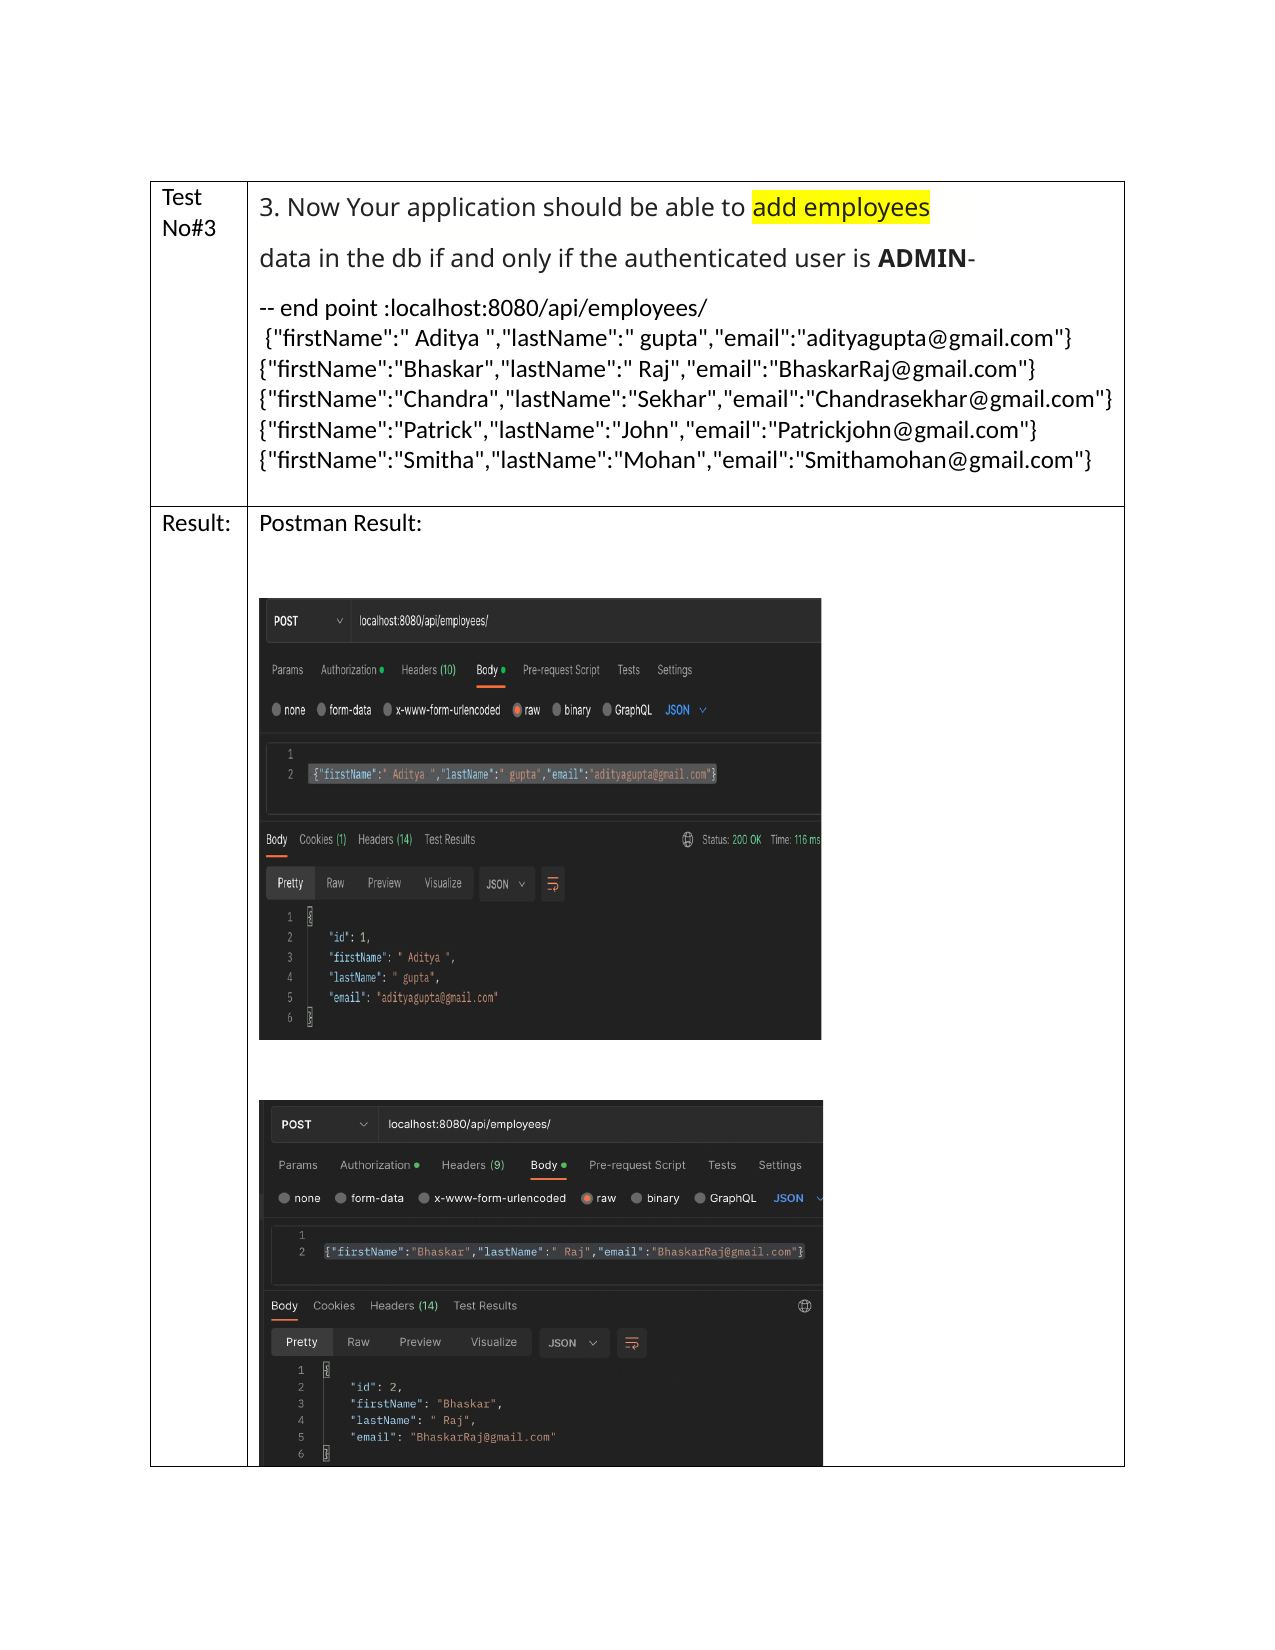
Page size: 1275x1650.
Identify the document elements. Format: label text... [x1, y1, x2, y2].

picture [259, 598, 822, 1040]
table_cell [248, 507, 1124, 1466]
table_header Test No#3 [151, 182, 247, 506]
table_cell Result: [151, 507, 247, 1466]
picture [259, 1100, 824, 1466]
table_header 3. Now Your application should be able to add employees data in the db if and only if the authenticated user is ADMIN- -- end point :localhost:8080/api/employees/ {"firstName":" Aditya ","lastName":" gupta","email":"adityagupta@gmail.com"} {"firstName":"Bhaskar","lastName":" Raj","email":"BhaskarRaj@gmail.com"} {"firstName":"Chandra","lastName":"Sekhar","email":"Chandrasekhar@gmail.com"} {"firstName":"Patrick","lastName":"John","email":"Patrickjohn@gmail.com"} {"firstName":"Smitha","lastName":"Mohan","email":"Smithamohan@gmail.com"} [248, 182, 1124, 506]
